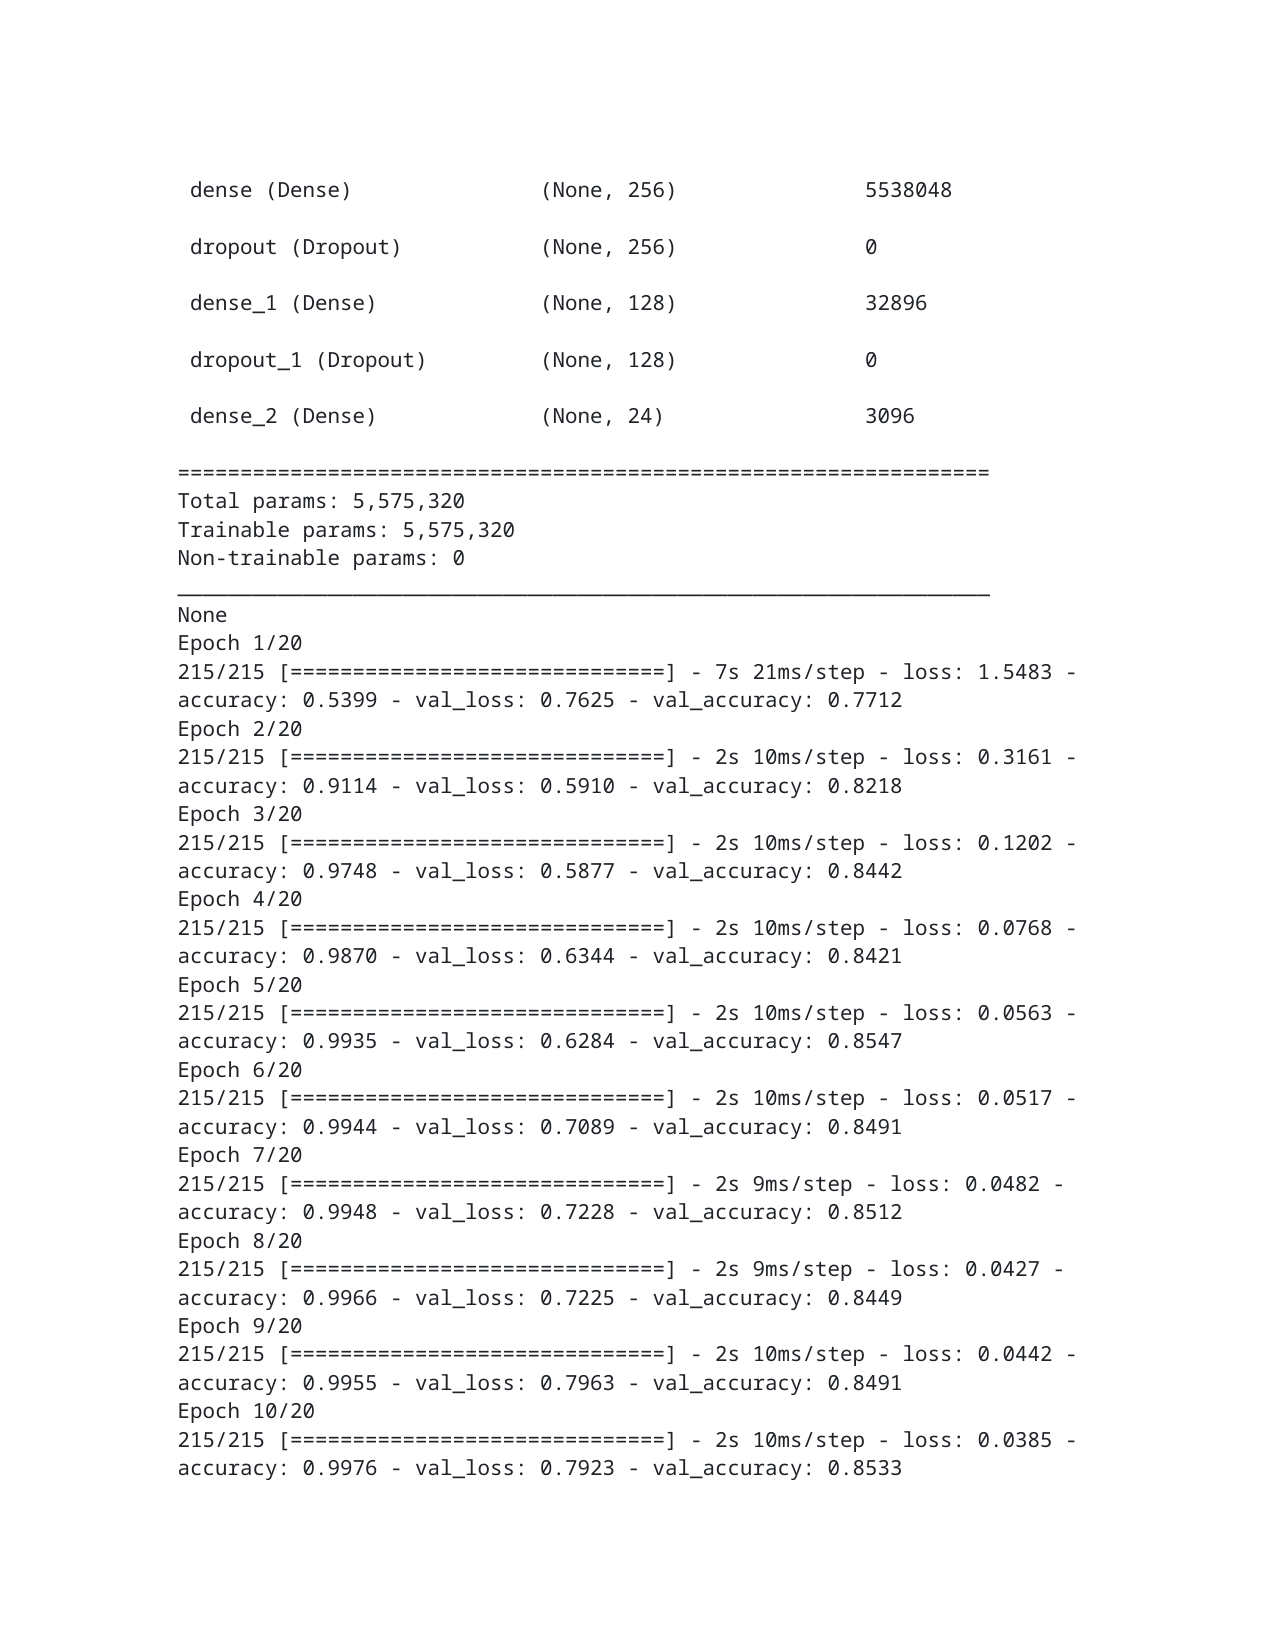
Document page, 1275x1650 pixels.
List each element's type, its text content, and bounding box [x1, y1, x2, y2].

text 215/215 [==============================] - 2s 9ms/step - loss: 0.0482 - accuracy: 0.9948 - val_loss: 0.7228 - val_accuracy: 0.8512 [177, 1169, 1098, 1226]
text 215/215 [==============================] - 7s 21ms/step - loss: 1.5483 - accuracy: 0.5399 - val_loss: 0.7625 - val_accuracy: 0.7712 [177, 657, 1098, 714]
text 215/215 [==============================] - 2s 10ms/step - loss: 0.0768 - accuracy: 0.9870 - val_loss: 0.6344 - val_accuracy: 0.8421 [177, 913, 1098, 970]
text ================================================================= [177, 458, 1098, 486]
text Epoch 4/20 [177, 884, 1098, 913]
text Epoch 3/20 [177, 799, 1098, 828]
text Total params: 5,575,320 [177, 486, 1098, 515]
text dense (Dense) (None, 256) 5538048 [177, 176, 1098, 204]
text Epoch 5/20 [177, 970, 1098, 998]
text _________________________________________________________________ [177, 572, 1098, 600]
text Epoch 7/20 [177, 1140, 1098, 1169]
text 215/215 [==============================] - 2s 9ms/step - loss: 0.0427 - accuracy: 0.9966 - val_loss: 0.7225 - val_accuracy: 0.8449 [177, 1254, 1098, 1311]
text Non-trainable params: 0 [177, 543, 1098, 572]
text None [177, 600, 1098, 628]
text 215/215 [==============================] - 2s 10ms/step - loss: 0.0517 - accuracy: 0.9944 - val_loss: 0.7089 - val_accuracy: 0.8491 [177, 1083, 1098, 1140]
text Epoch 2/20 [177, 714, 1098, 742]
text Epoch 9/20 [177, 1311, 1098, 1339]
text 215/215 [==============================] - 2s 10ms/step - loss: 0.1202 - accuracy: 0.9748 - val_loss: 0.5877 - val_accuracy: 0.8442 [177, 828, 1098, 884]
text dropout (Dropout) (None, 256) 0 [177, 232, 1098, 261]
text 215/215 [==============================] - 2s 10ms/step - loss: 0.0563 - accuracy: 0.9935 - val_loss: 0.6284 - val_accuracy: 0.8547 [177, 998, 1098, 1055]
text dense_1 (Dense) (None, 128) 32896 [177, 288, 1098, 317]
text dense_2 (Dense) (None, 24) 3096 [177, 401, 1098, 430]
text 215/215 [==============================] - 2s 10ms/step - loss: 0.0442 - accuracy: 0.9955 - val_loss: 0.7963 - val_accuracy: 0.8491 [177, 1339, 1098, 1396]
text dropout_1 (Dropout) (None, 128) 0 [177, 345, 1098, 373]
text 215/215 [==============================] - 2s 10ms/step - loss: 0.3161 - accuracy: 0.9114 - val_loss: 0.5910 - val_accuracy: 0.8218 [177, 742, 1098, 799]
text Trainable params: 5,575,320 [177, 515, 1098, 543]
text Epoch 8/20 [177, 1226, 1098, 1254]
text 215/215 [==============================] - 2s 10ms/step - loss: 0.0385 - accuracy: 0.9976 - val_loss: 0.7923 - val_accuracy: 0.8533 [177, 1425, 1098, 1482]
text Epoch 10/20 [177, 1396, 1098, 1425]
text Epoch 1/20 [177, 628, 1098, 657]
text Epoch 6/20 [177, 1055, 1098, 1083]
